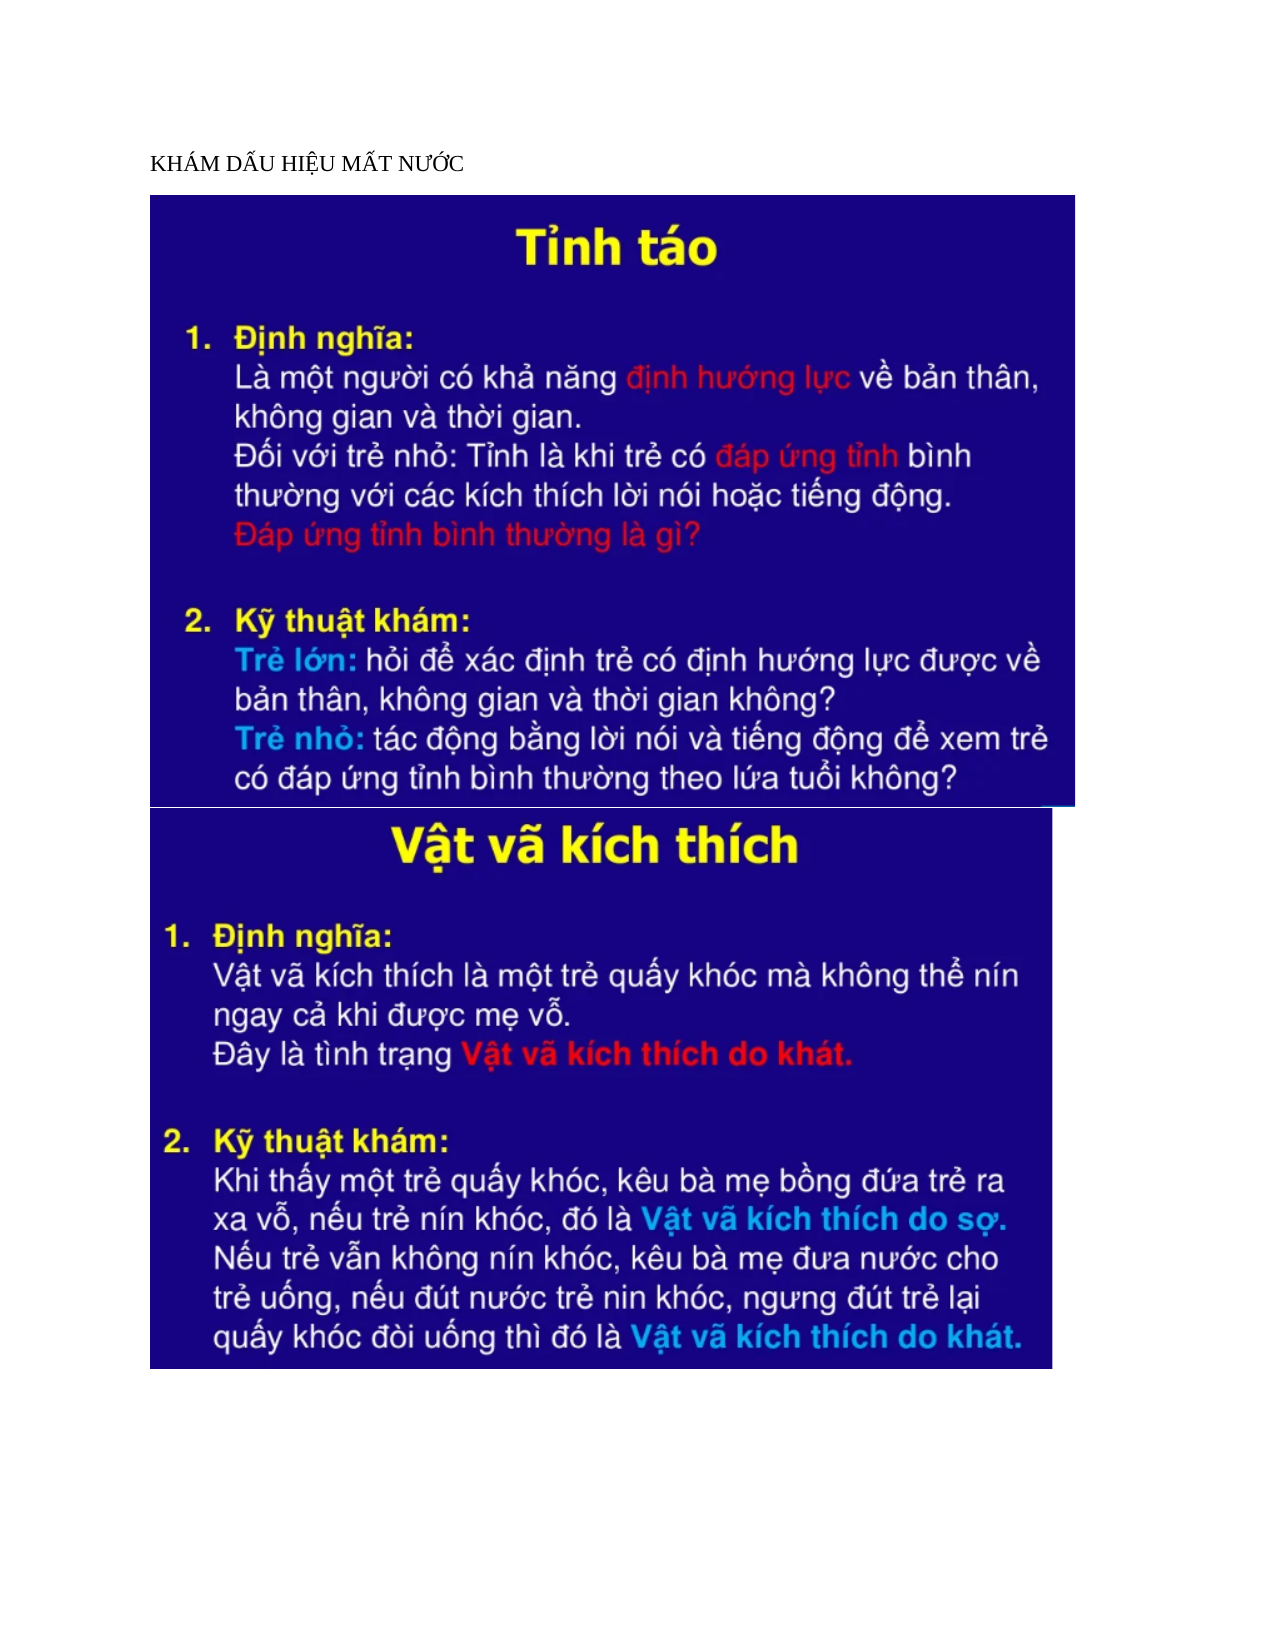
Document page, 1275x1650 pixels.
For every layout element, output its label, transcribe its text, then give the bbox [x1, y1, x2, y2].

picture [150, 808, 1053, 1369]
picture [150, 195, 1075, 807]
text KHÁM DẤU HIỆU MẤT NƯỚC [150, 150, 1125, 176]
